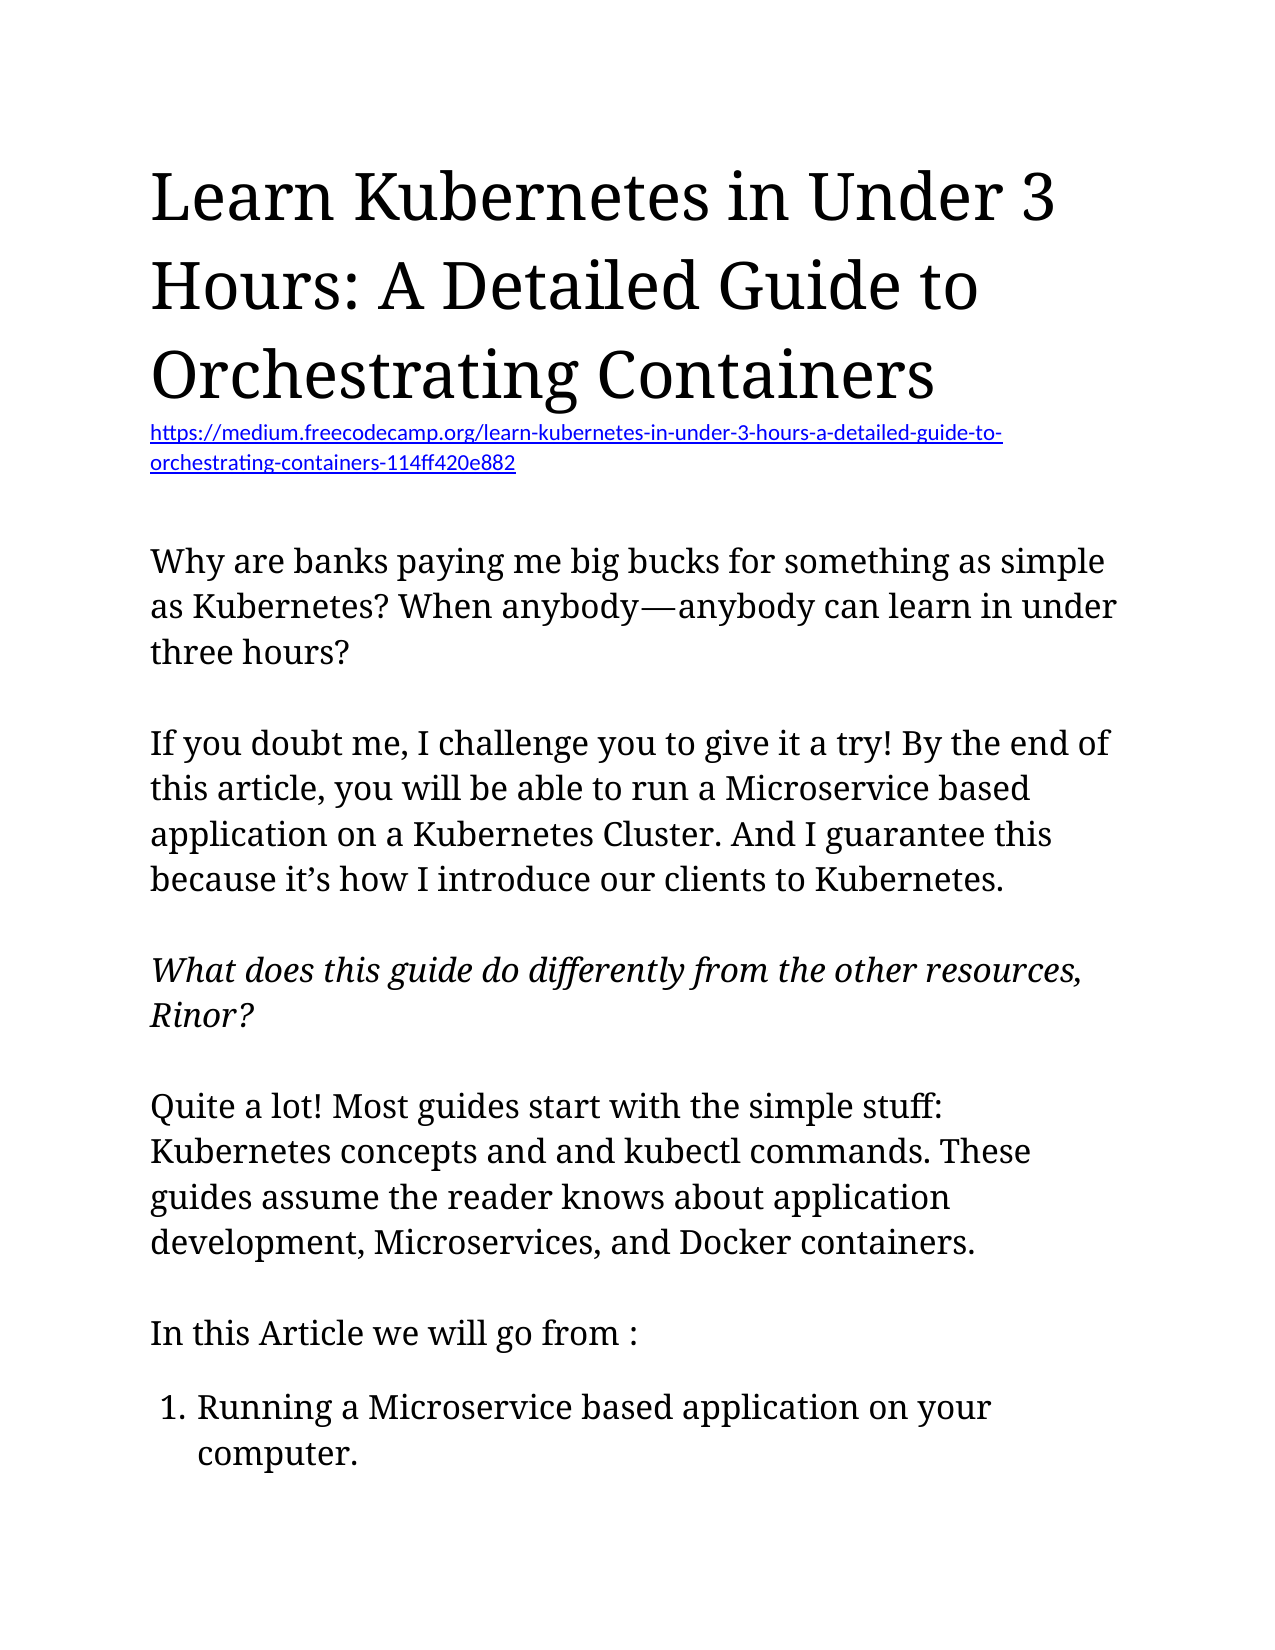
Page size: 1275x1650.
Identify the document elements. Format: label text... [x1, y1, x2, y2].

text Learn Kubernetes in Under 3 Hours: A Detailed Guide to Orchestrating Containers [150, 150, 1125, 418]
text In this Article we will go from : [150, 1309, 1125, 1355]
text If you doubt me, I challenge you to give it a try! By the end of this article, you will be able to run a Microservice based application on a Kubernetes Cluster. And I guarantee this because it’s how I introduce our clients to Kubernetes. [150, 719, 1125, 901]
text Quite a lot! Most guides start with the simple stuff: Kubernetes concepts and and kubectl commands. These guides assume the reader knows about application development, Microservices, and Docker containers. [150, 1083, 1125, 1264]
list Running a Microservice based application on your computer. [159, 1384, 1125, 1475]
text Why are banks paying me big bucks for something as simple as Kubernetes? When anybody — anybody can learn in under three hours? [150, 538, 1125, 674]
text https://medium.freecodecamp.org/learn-kubernetes-in-under-3-hours-a-detailed-guide-to-orchestrating-containers-114ff420e882 [150, 418, 1125, 476]
text What does this guide do differently from the other resources, Rinor? [150, 946, 1125, 1037]
